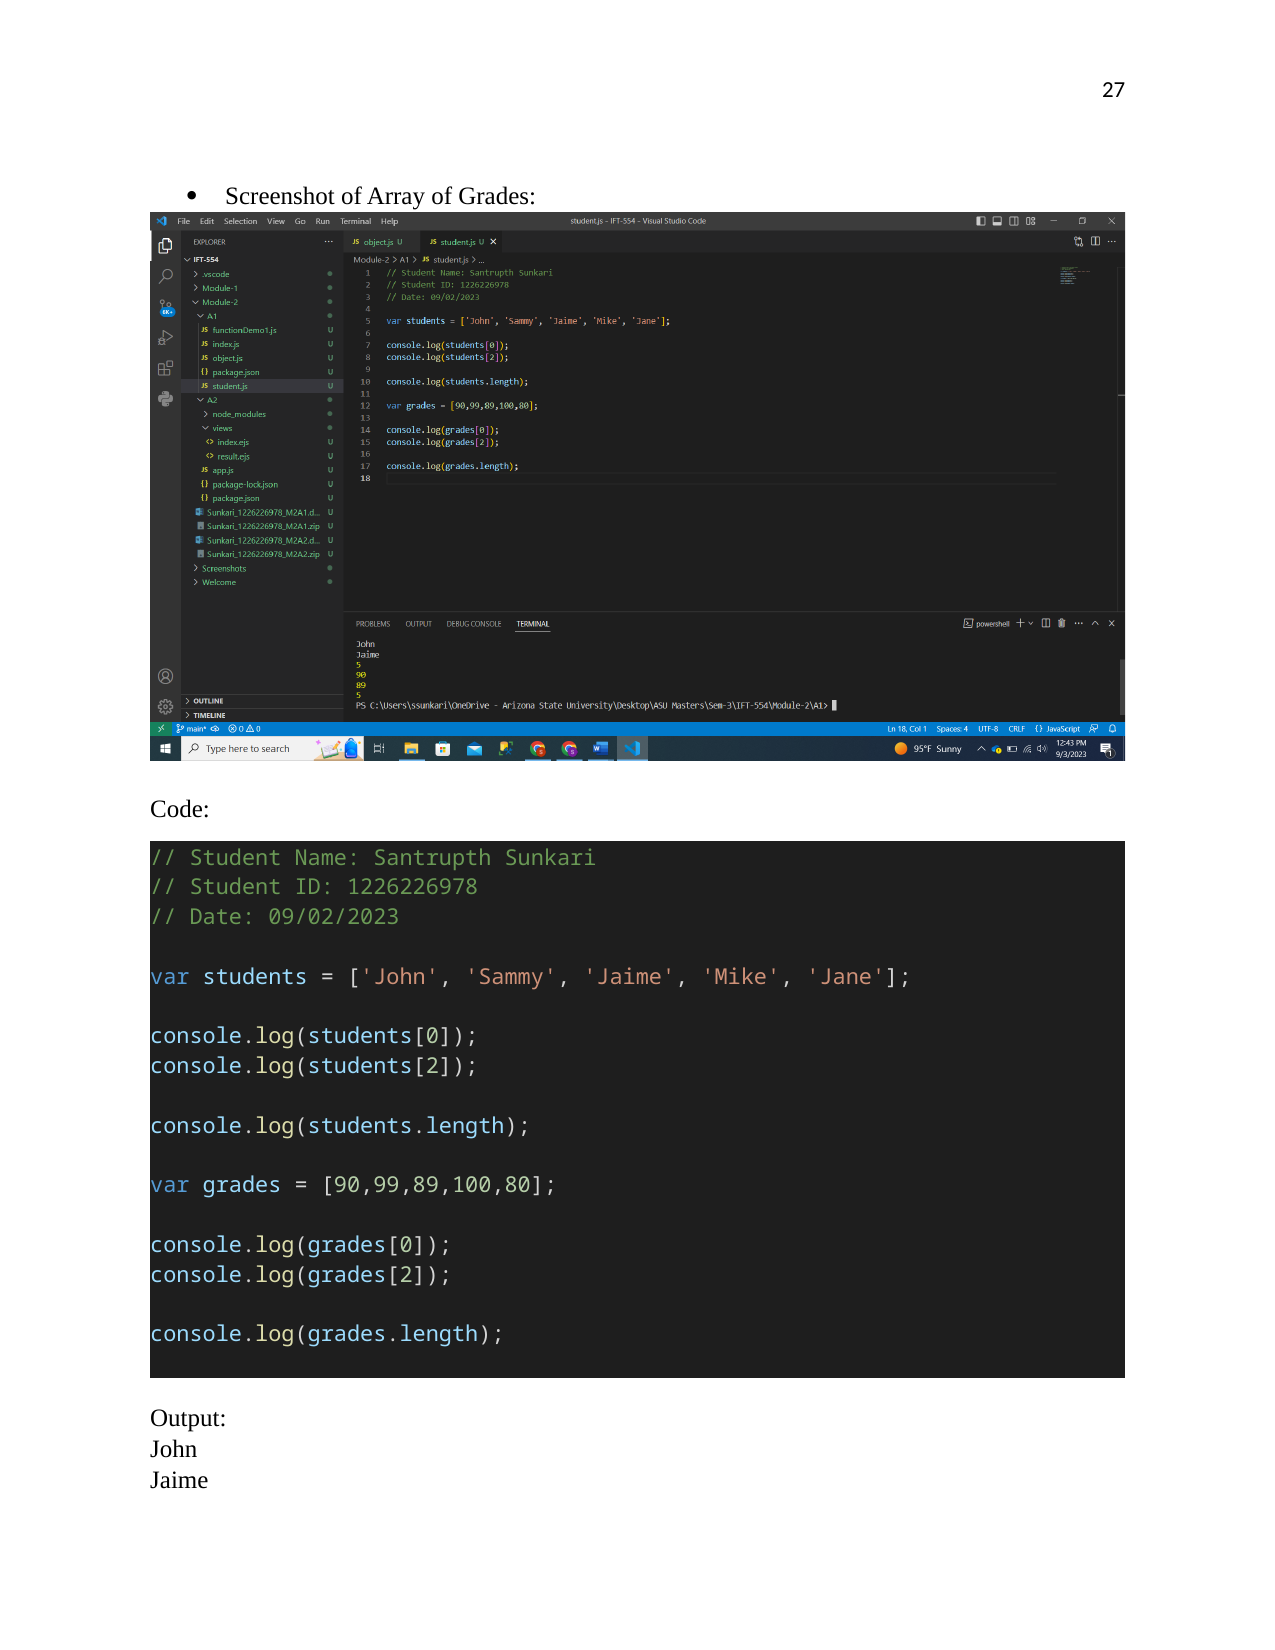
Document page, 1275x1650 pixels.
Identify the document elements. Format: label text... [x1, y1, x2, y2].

text // Student Name: Santrupth Sunkari [150, 841, 1125, 871]
text var students = ['John', 'Sammy', 'Jaime', 'Mike', 'Jane']; [150, 961, 1125, 990]
list Code: [150, 794, 1125, 822]
list Jaime [150, 1465, 1125, 1493]
text console.log(students.length); [150, 1109, 1125, 1139]
text console.log(students[2]); [150, 1050, 1125, 1080]
list Screenshot of Array of Grades: [187, 181, 1125, 210]
text console.log(grades[2]); [150, 1258, 1125, 1288]
list Output: [150, 1403, 1125, 1431]
list John [150, 1434, 1125, 1462]
text console.log(grades.length); [150, 1318, 1125, 1348]
text var grades = [90,99,89,100,80]; [150, 1169, 1125, 1199]
text console.log(students[0]); [150, 1020, 1125, 1050]
text // Student ID: 1226226978 [150, 871, 1125, 901]
text // Date: 09/02/2023 [150, 901, 1125, 931]
picture [150, 212, 1125, 761]
text console.log(grades[0]); [150, 1229, 1125, 1258]
